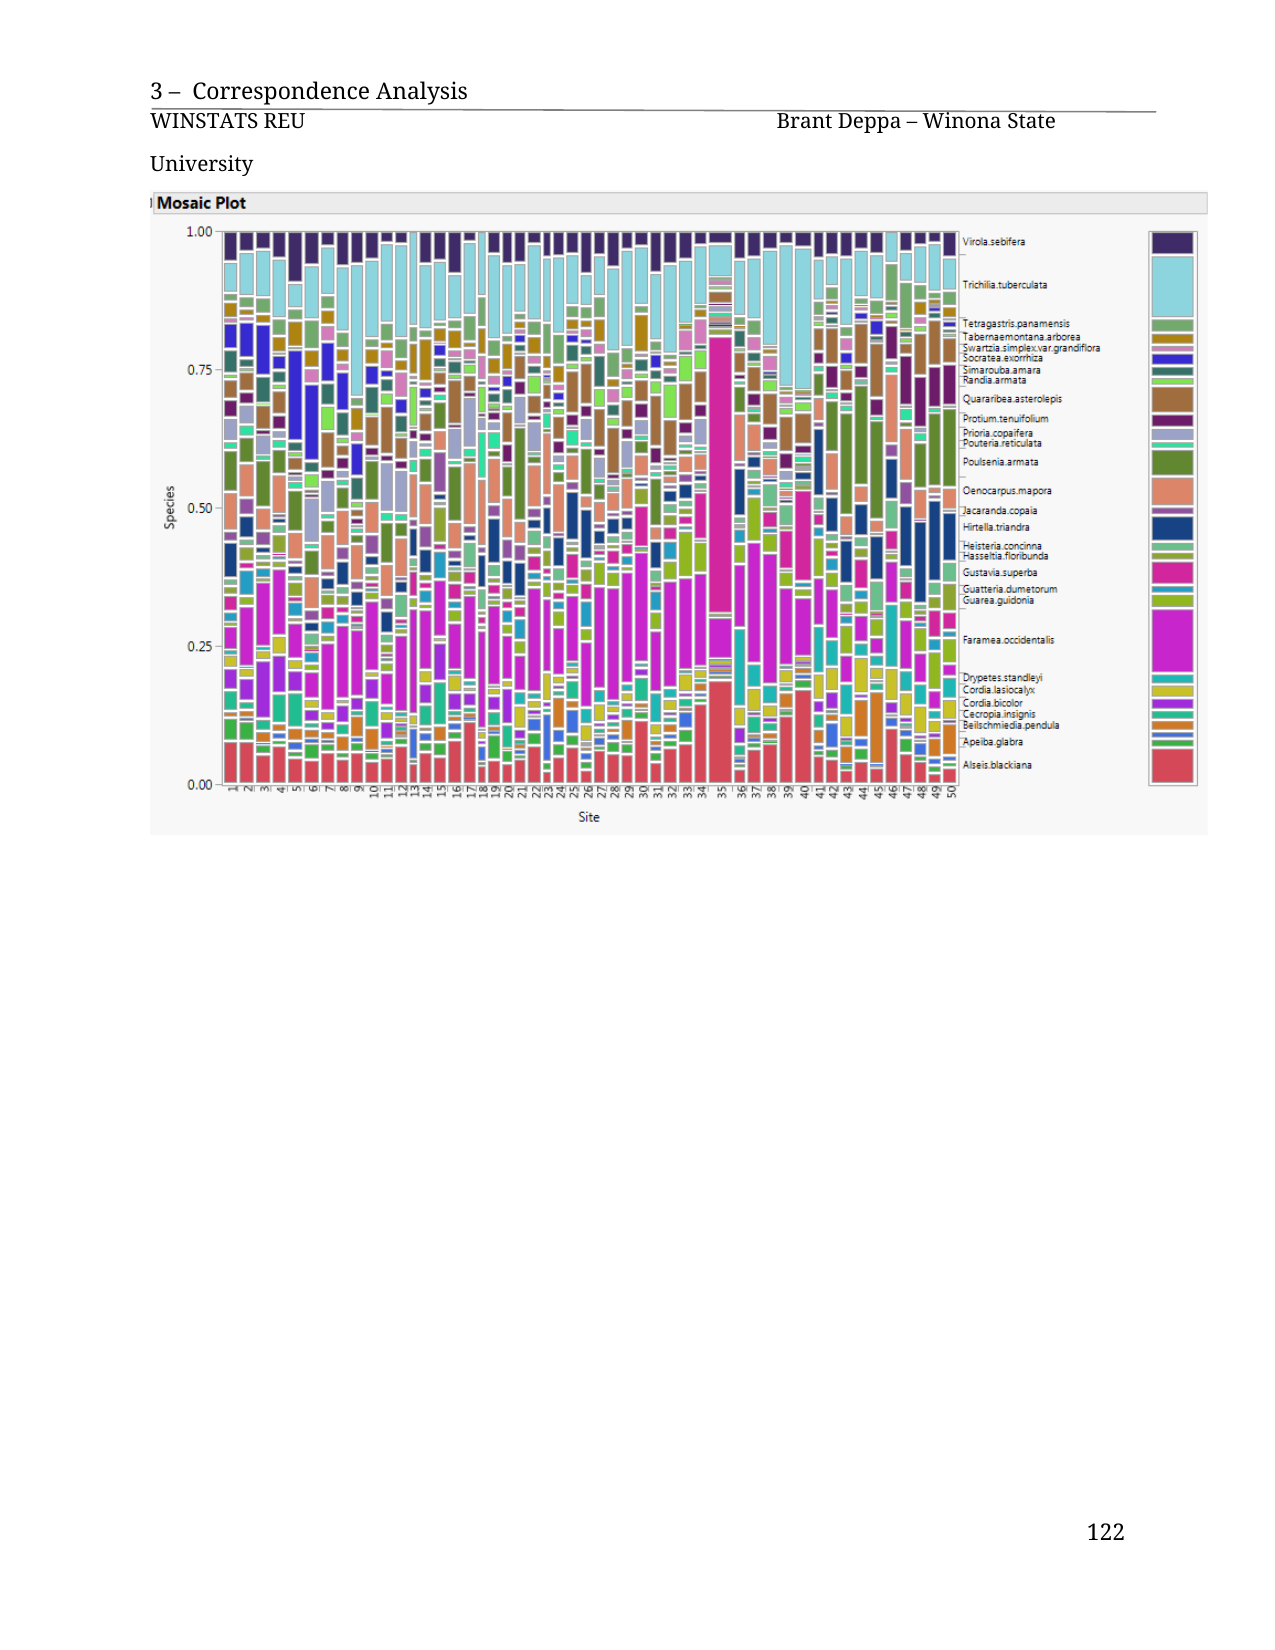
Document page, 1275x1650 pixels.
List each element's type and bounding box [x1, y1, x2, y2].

picture [150, 190, 1208, 835]
